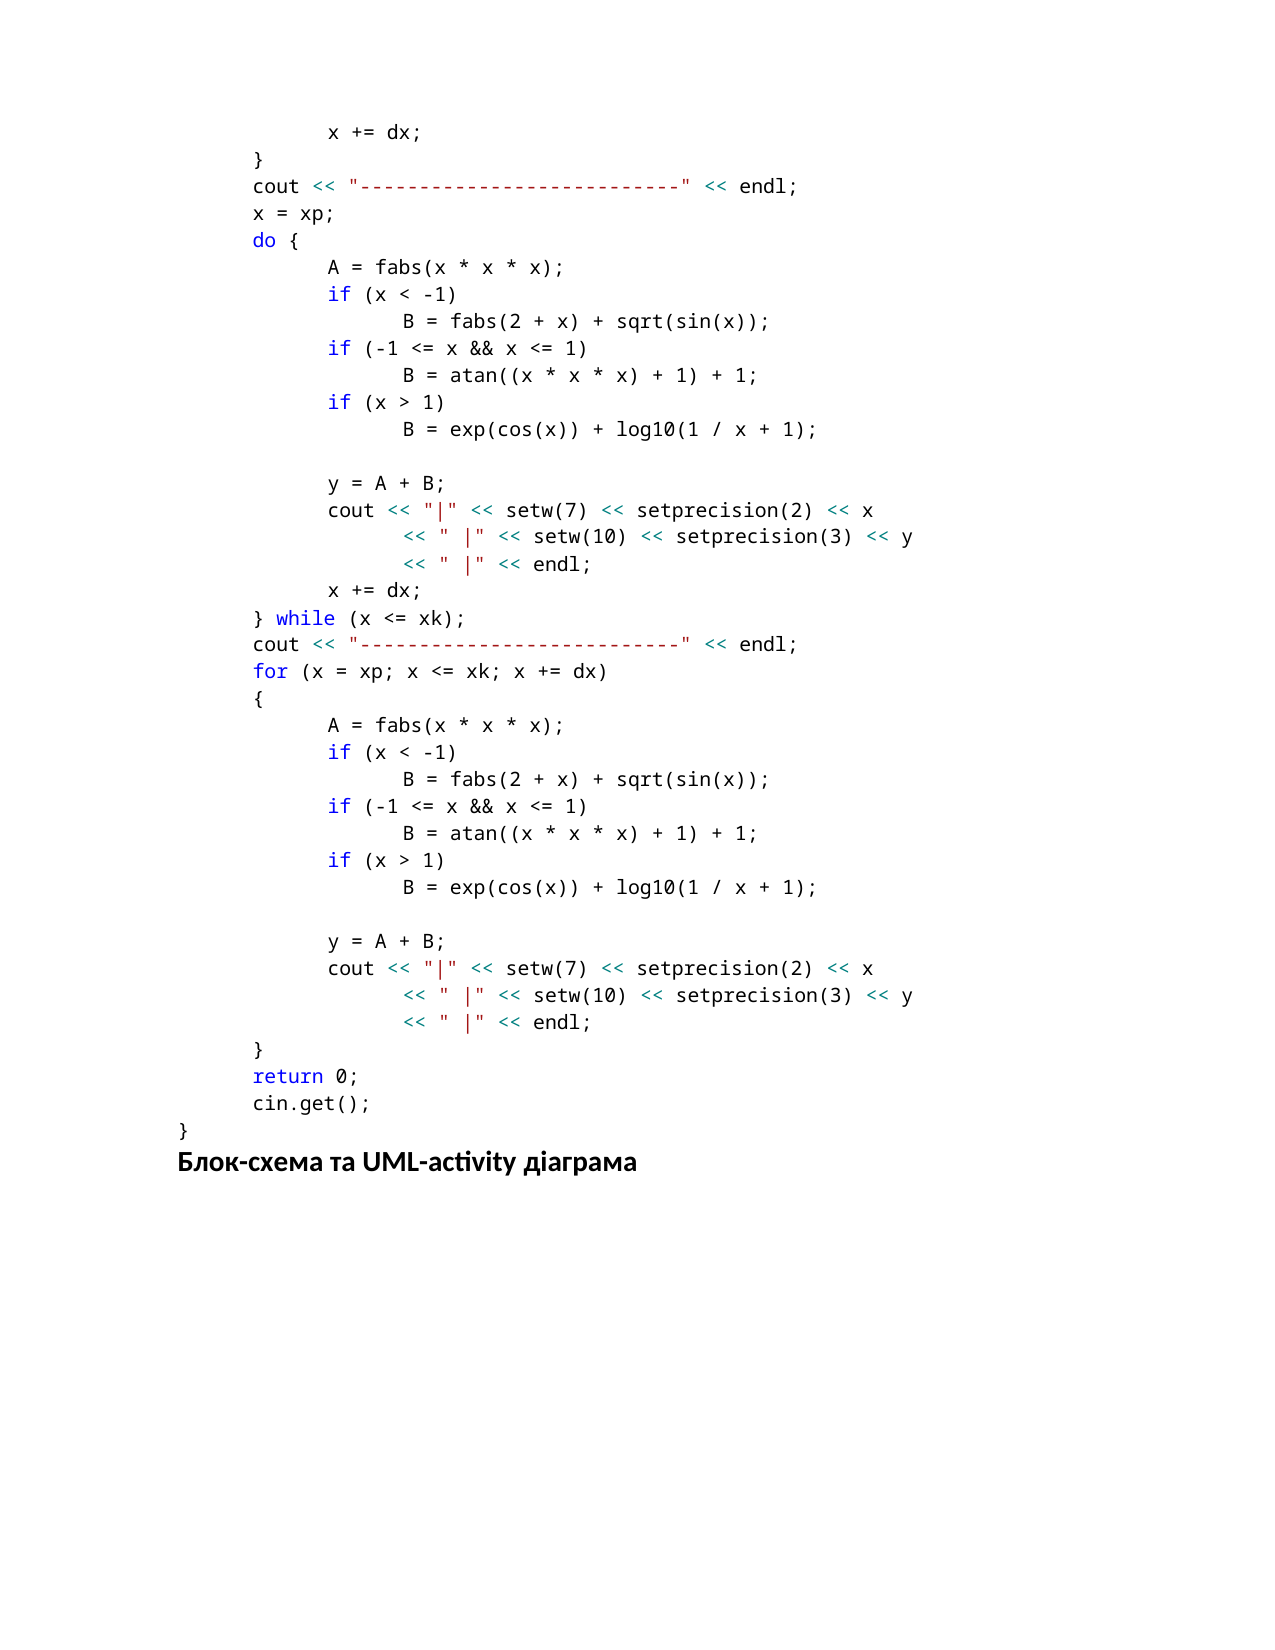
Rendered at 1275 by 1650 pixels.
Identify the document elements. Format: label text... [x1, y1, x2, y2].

text << " |" << setw(10) << setprecision(3) << y [177, 981, 1186, 1008]
text x = xp; [177, 199, 1186, 226]
text cout << "---------------------------" << endl; [177, 172, 1186, 199]
text << " |" << endl; [177, 550, 1186, 577]
text y = A + B; [177, 927, 1186, 954]
text y = A + B; [177, 469, 1186, 496]
text do { [177, 226, 1186, 253]
text } [177, 145, 1186, 172]
text } [177, 1035, 1186, 1062]
text cout << "|" << setw(7) << setprecision(2) << x [177, 496, 1186, 523]
text if (x > 1) [177, 847, 1186, 873]
text { [177, 685, 1186, 712]
text if (-1 <= x && x <= 1) [177, 793, 1186, 819]
text } while (x <= xk); [177, 604, 1186, 631]
text cin.get(); [177, 1089, 1186, 1116]
text B = fabs(2 + x) + sqrt(sin(x)); [177, 766, 1186, 793]
text if (x < -1) [177, 280, 1186, 307]
text x += dx; [177, 118, 1186, 145]
text } [177, 1116, 1186, 1143]
text << " |" << endl; [177, 1008, 1186, 1035]
text << " |" << setw(10) << setprecision(3) << y [177, 523, 1186, 550]
text for (x = xp; x <= xk; x += dx) [177, 658, 1186, 685]
text A = fabs(x * x * x); [177, 712, 1186, 739]
text A = fabs(x * x * x); [177, 253, 1186, 280]
text Блок-схема та UML-activity діаграма [177, 1143, 1186, 1179]
text if (-1 <= x && x <= 1) [177, 334, 1186, 361]
text B = atan((x * x * x) + 1) + 1; [177, 361, 1186, 388]
text x += dx; [177, 577, 1186, 604]
text cout << "|" << setw(7) << setprecision(2) << x [177, 954, 1186, 981]
text if (x < -1) [177, 739, 1186, 766]
text B = exp(cos(x)) + log10(1 / x + 1); [177, 415, 1186, 442]
text B = fabs(2 + x) + sqrt(sin(x)); [177, 307, 1186, 334]
text B = exp(cos(x)) + log10(1 / x + 1); [177, 873, 1186, 901]
text return 0; [177, 1062, 1186, 1089]
text cout << "---------------------------" << endl; [177, 631, 1186, 658]
text B = atan((x * x * x) + 1) + 1; [177, 819, 1186, 847]
text if (x > 1) [177, 388, 1186, 415]
